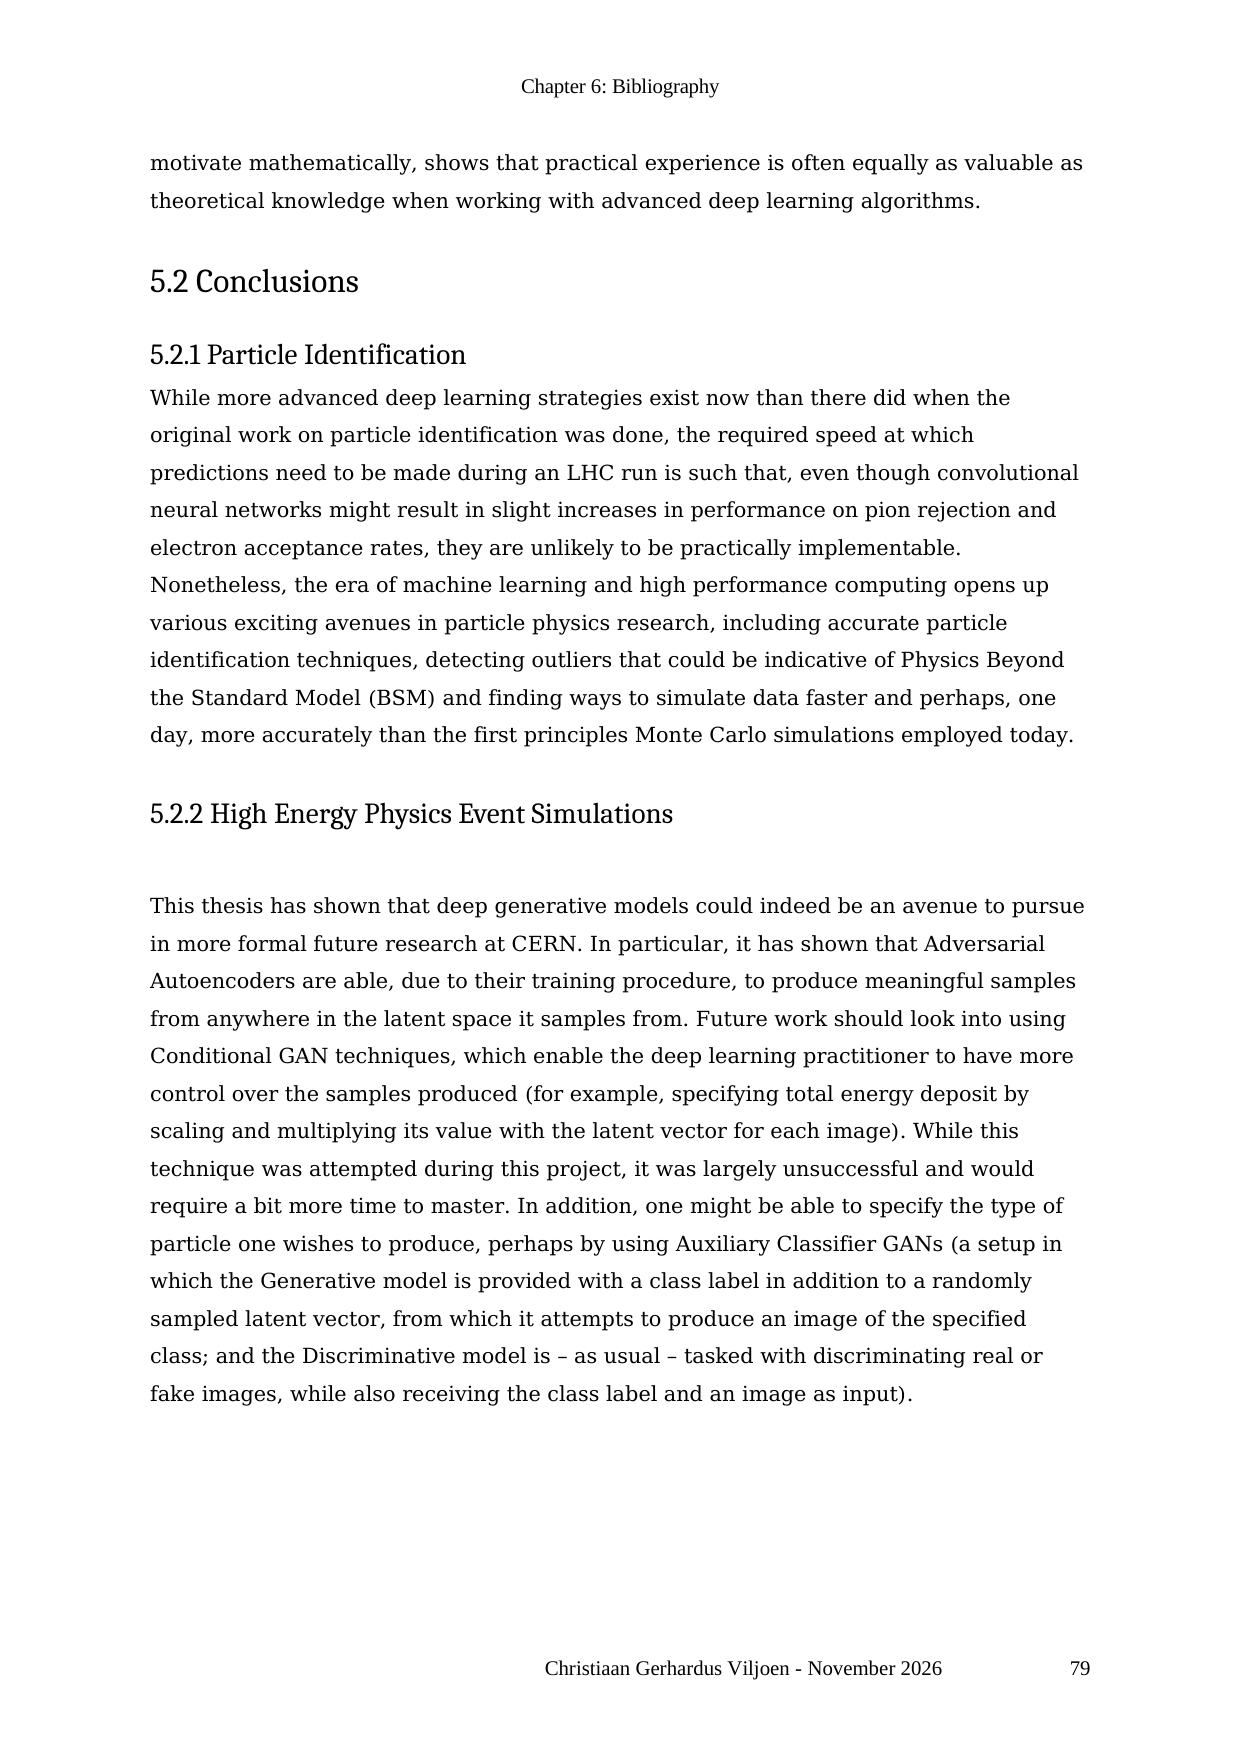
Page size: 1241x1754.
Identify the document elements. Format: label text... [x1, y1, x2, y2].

subtitle Particle Identification [150, 338, 1090, 372]
text This thesis has shown that deep generative models could indeed be an avenue to pursue in more formal future research at CERN. In particular, it has shown that Adversarial Autoencoders are able, due to their training procedure, to produce meaningful samples from anywhere in the latent space it samples from. Future work should look into using Conditional GAN techniques, which enable the deep learning practitioner to have more control over the samples produced (for example, specifying total energy deposit by scaling and multiplying its value with the latent vector for each image). While this technique was attempted during this project, it was largely unsuccessful and would require a bit more time to master. In addition, one might be able to specify the type of particle one wishes to produce, perhaps by using Auxiliary Classifier GANs (a setup in which the Generative model is provided with a class label in addition to a randomly sampled latent vector, from which it attempts to produce an image of the specified class; and the Discriminative model is – as usual – tasked with discriminating real or fake images, while also receiving the class label and an image as input). [150, 893, 1090, 1405]
subtitle Conclusions [150, 262, 1090, 301]
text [150, 150, 1090, 212]
text While more advanced deep learning strategies exist now than there did when the original work on particle identification was done, the required speed at which predictions need to be made during an LHC run is such that, even though convolutional neural networks might result in slight increases in performance on pion rejection and electron acceptance rates, they are unlikely to be practically implementable. Nonetheless, the era of machine learning and high performance computing opens up various exciting avenues in particle physics research, including accurate particle identification techniques, detecting outliers that could be indicative of Physics Beyond the Standard Model (BSM) and finding ways to simulate data faster and perhaps, one day, more accurately than the first principles Monte Carlo simulations employed today. [150, 384, 1090, 747]
subtitle High Energy Physics Event Simulations [150, 797, 1090, 830]
